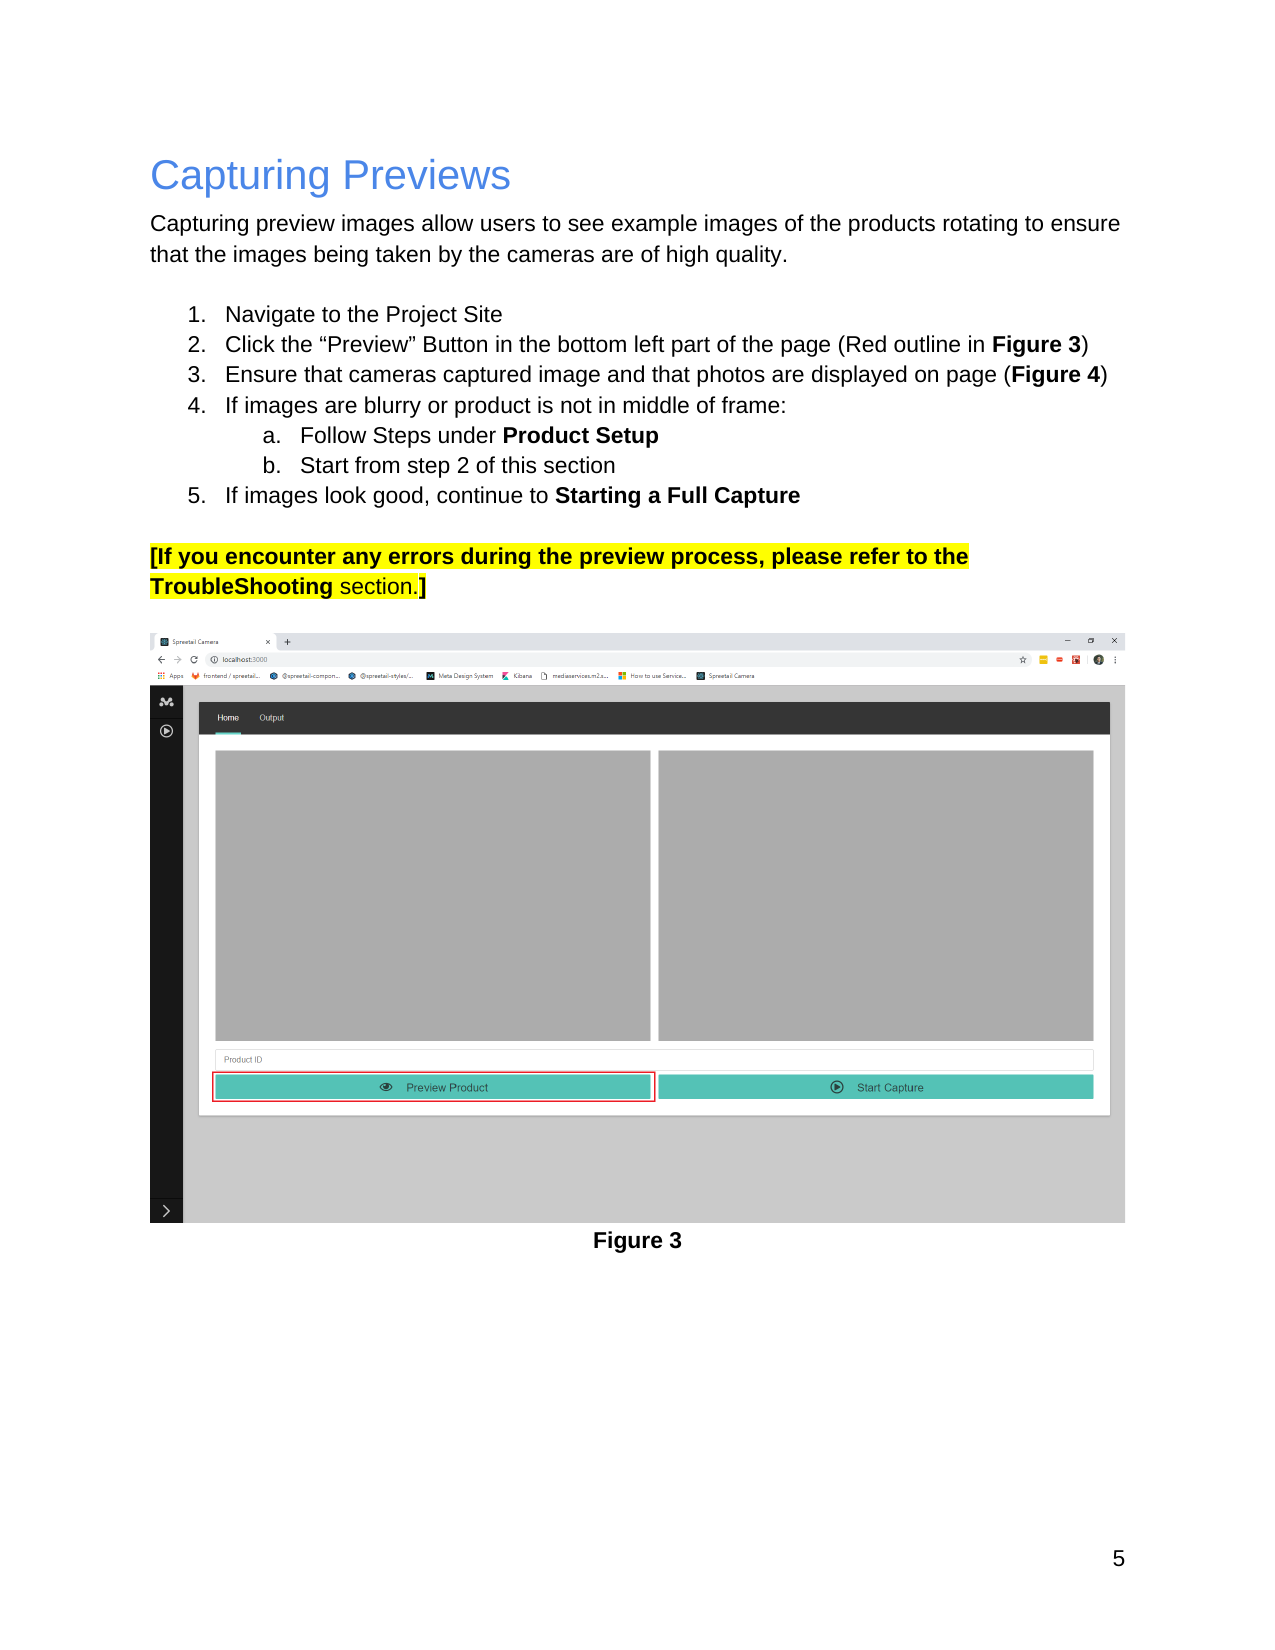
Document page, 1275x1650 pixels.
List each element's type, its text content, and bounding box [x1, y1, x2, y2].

text Capturing preview images allow users to see example images of the products rotating to ensure that the images being taken by the cameras are of high quality. [150, 210, 1125, 267]
list Click the “Preview” Button in the bottom left part of the page (Red outline in Figure 3) [187, 331, 1125, 358]
list If images look good, continue to Starting a Full Capture [187, 482, 1125, 509]
list Follow Steps under Product Setup [262, 422, 1125, 448]
list Ensure that cameras captured image and that photos are displayed on page (Figure 4) [187, 361, 1125, 388]
list Start from step 2 of this section [262, 452, 1125, 478]
subtitle Capturing Previews [150, 150, 1125, 198]
text Figure 3 [150, 1227, 1125, 1253]
list If images are blurry or product is not in middle of frame: [187, 392, 1125, 418]
list Navigate to the Project Site [187, 301, 1125, 327]
picture [150, 633, 1125, 1223]
text [If you encounter any errors during the preview process, please refer to the TroubleShooting section.] [150, 543, 1125, 599]
